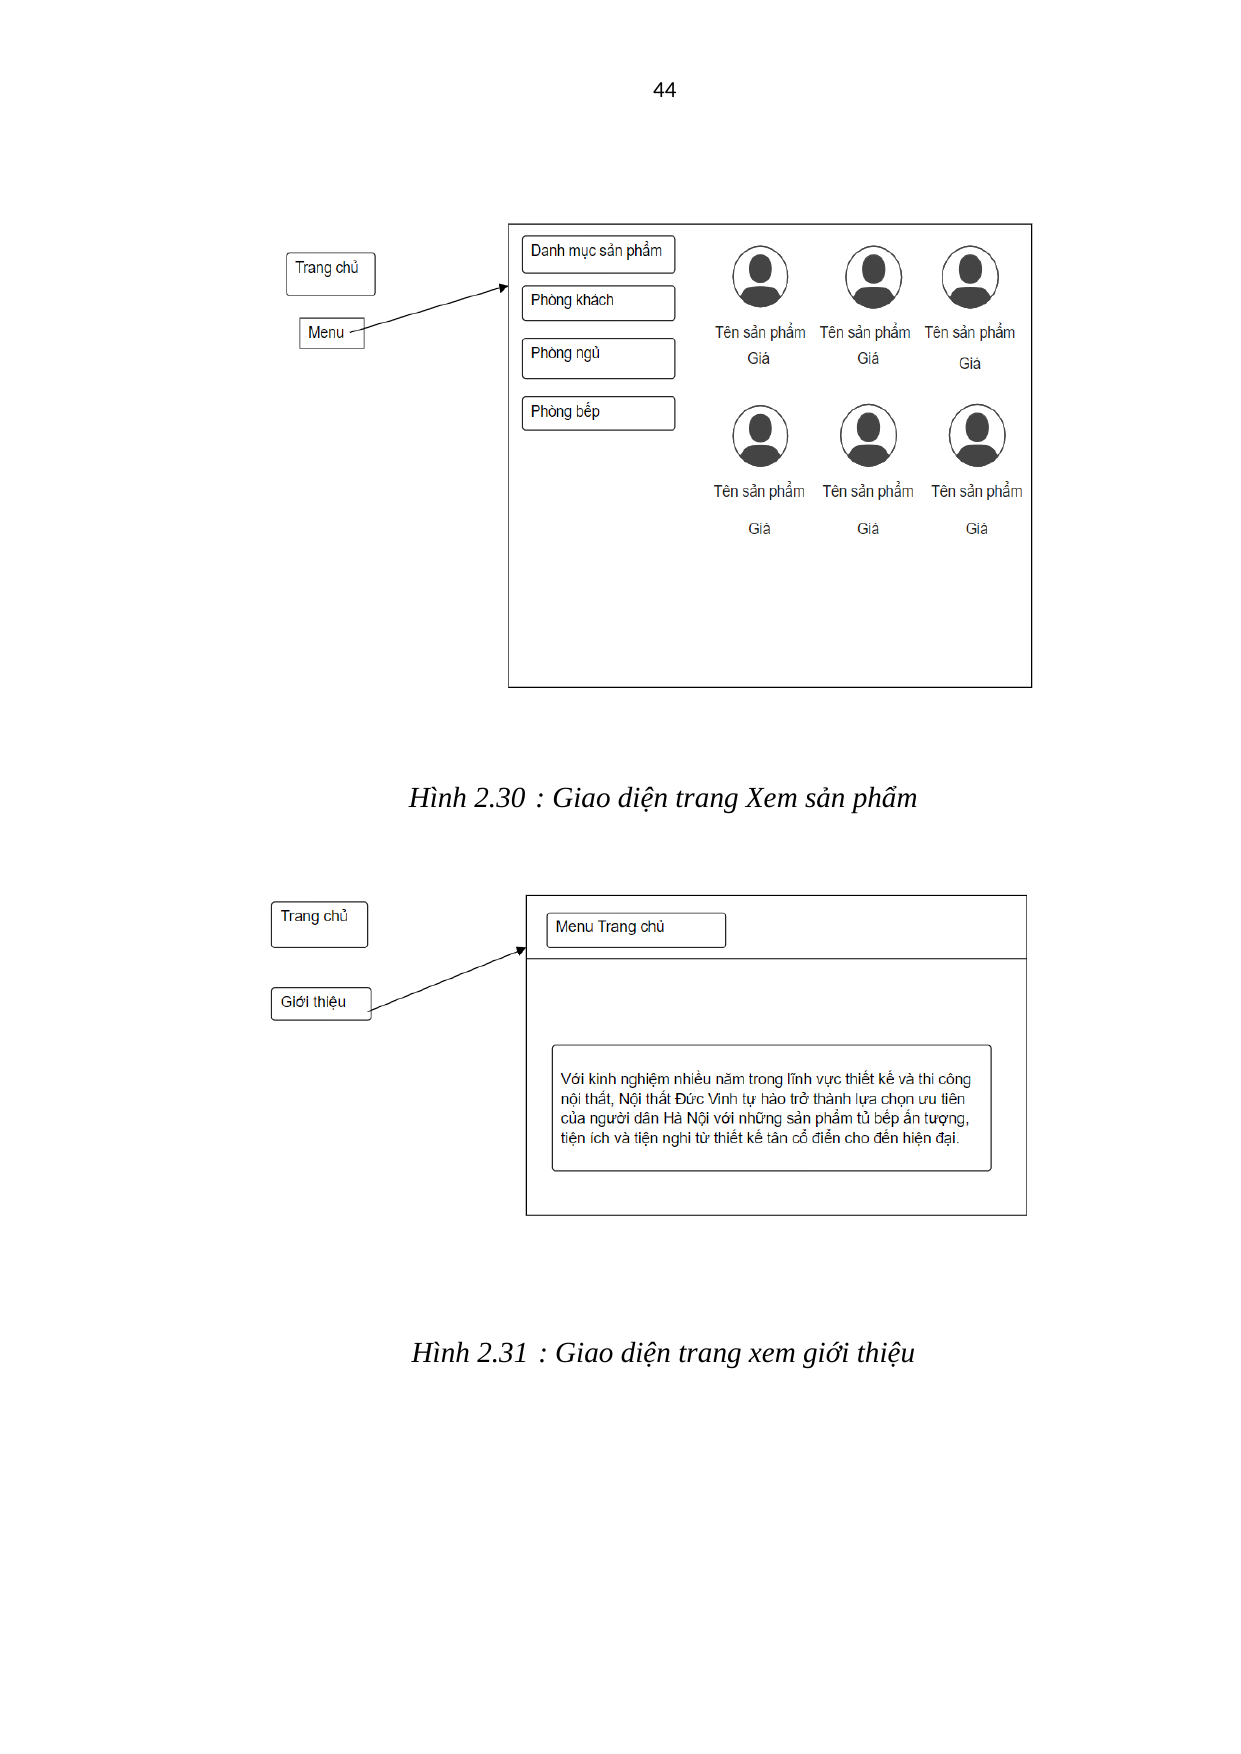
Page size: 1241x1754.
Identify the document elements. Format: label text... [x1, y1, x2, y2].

picture [208, 842, 1121, 1306]
text Hình 2.30 : Giao diện trang Xem sản phẩm [207, 780, 1122, 814]
text Hình 2.31 : Giao diện trang xem giới thiệu [207, 1335, 1122, 1368]
picture [265, 147, 1094, 751]
